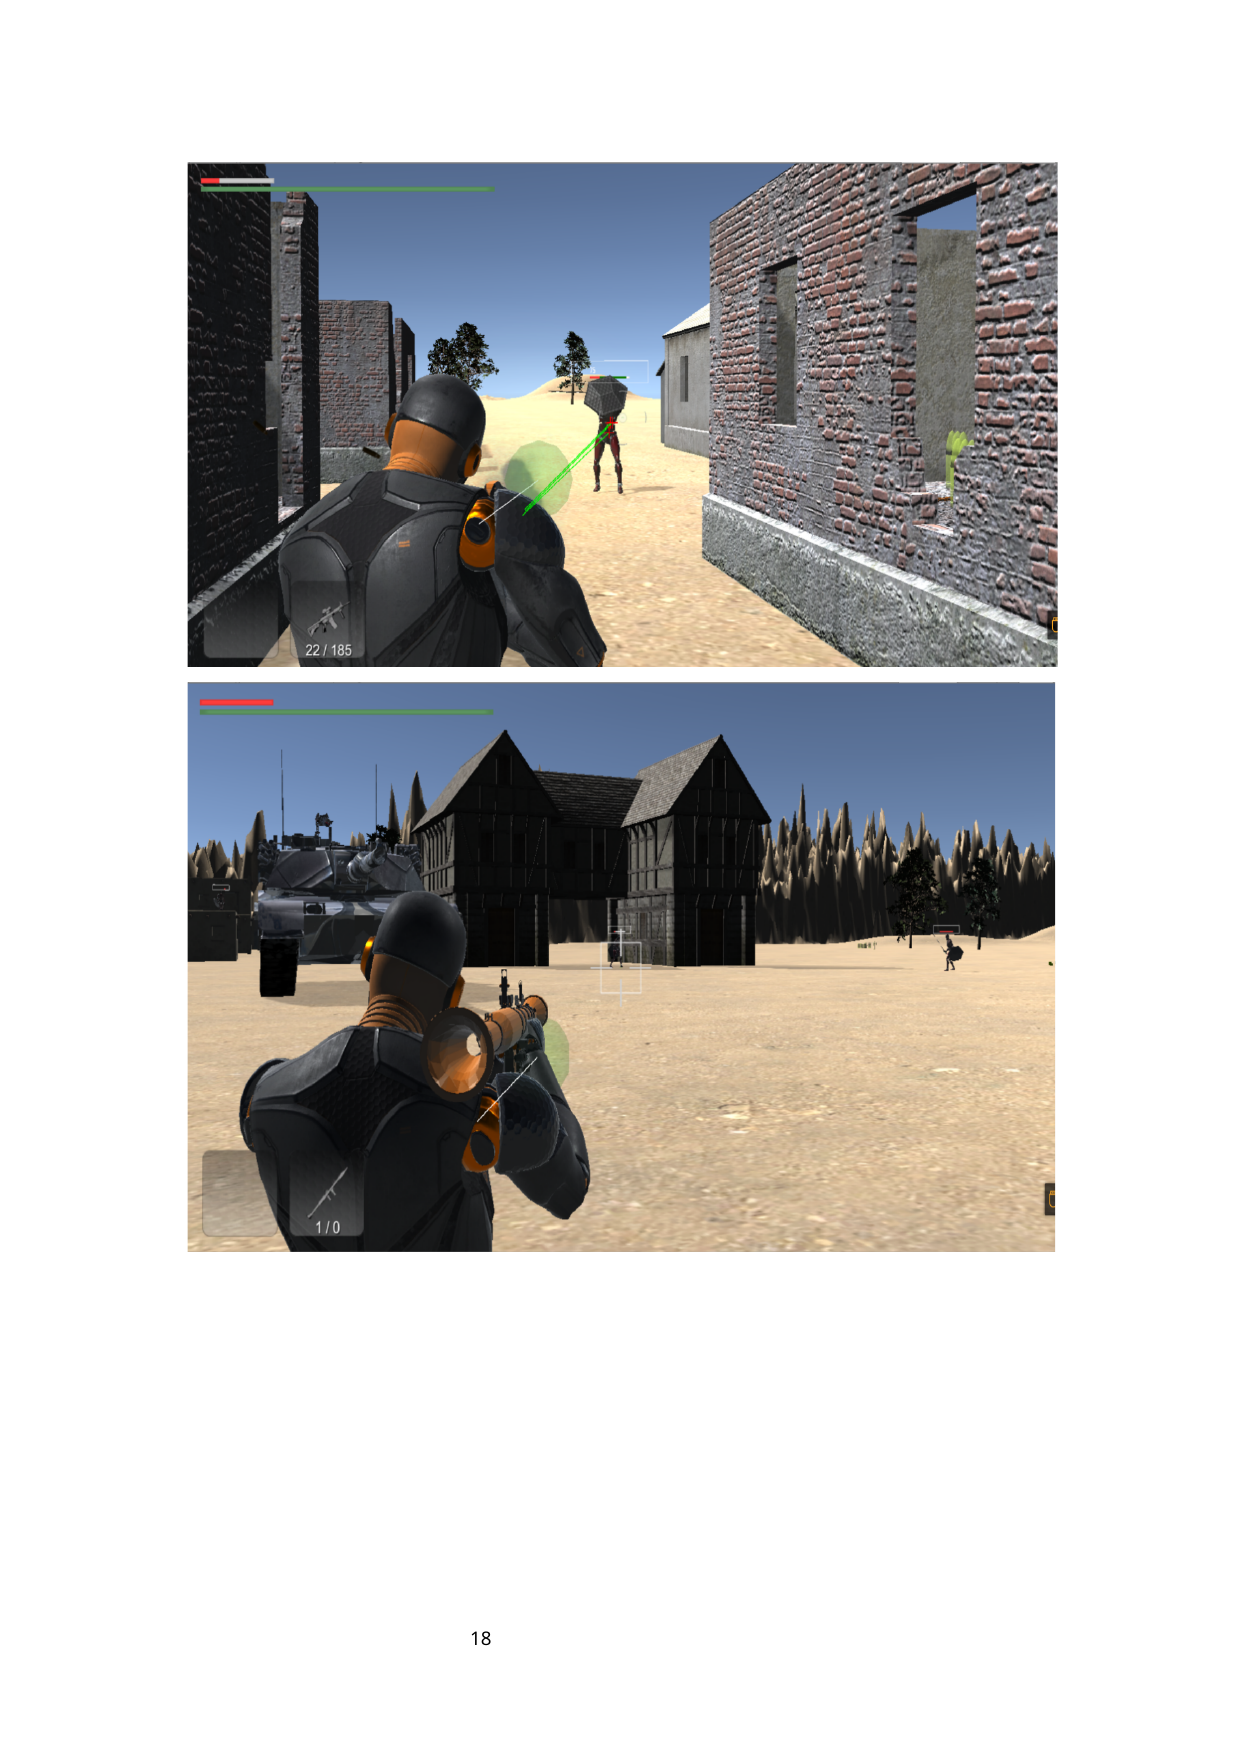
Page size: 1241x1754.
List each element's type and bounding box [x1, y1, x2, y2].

picture [187, 682, 1055, 1252]
picture [187, 162, 1058, 667]
